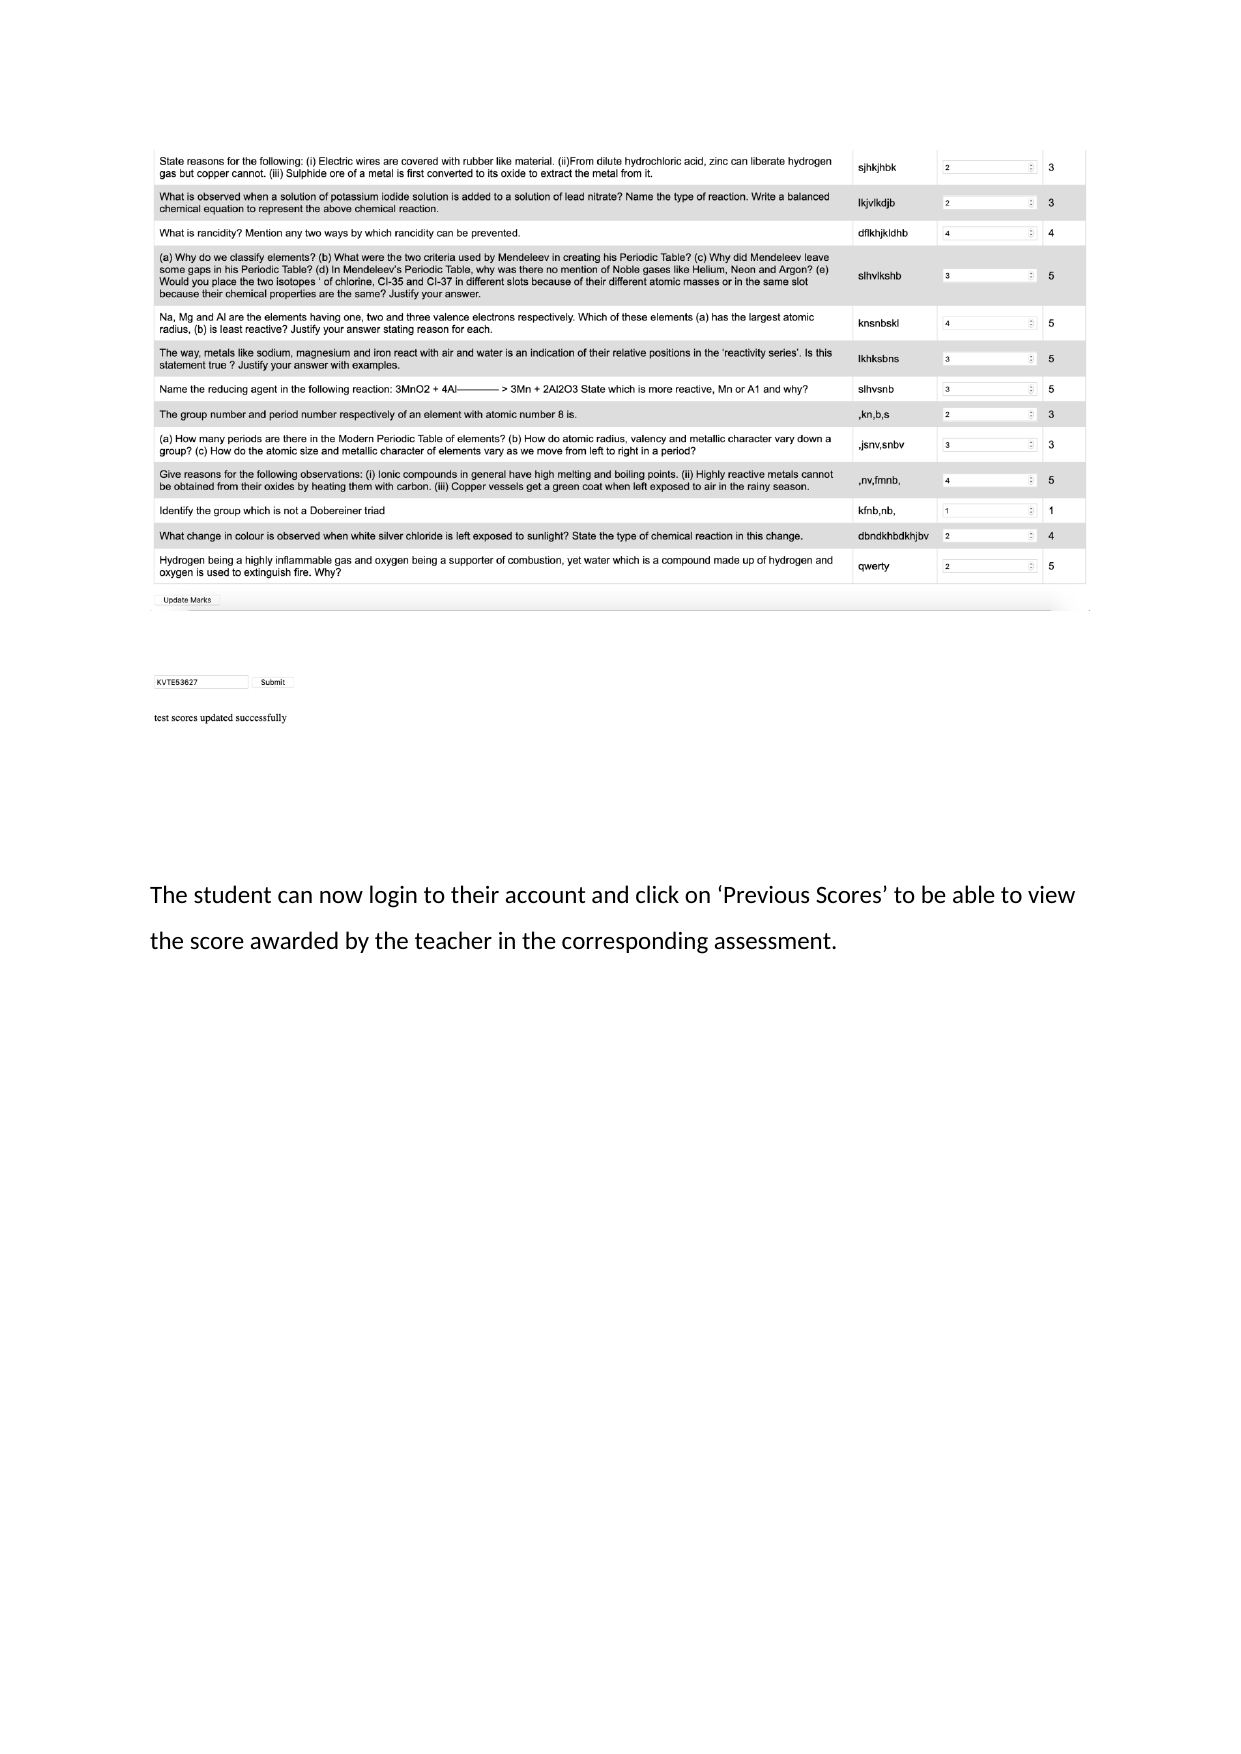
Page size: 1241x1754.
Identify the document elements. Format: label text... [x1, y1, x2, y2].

picture [150, 150, 1090, 611]
picture [150, 670, 1088, 820]
list The student can now login to their account and click on ‘Previous Scores’ to be able to view the score awarded by the teacher in the corresponding assessment. [150, 879, 1090, 956]
